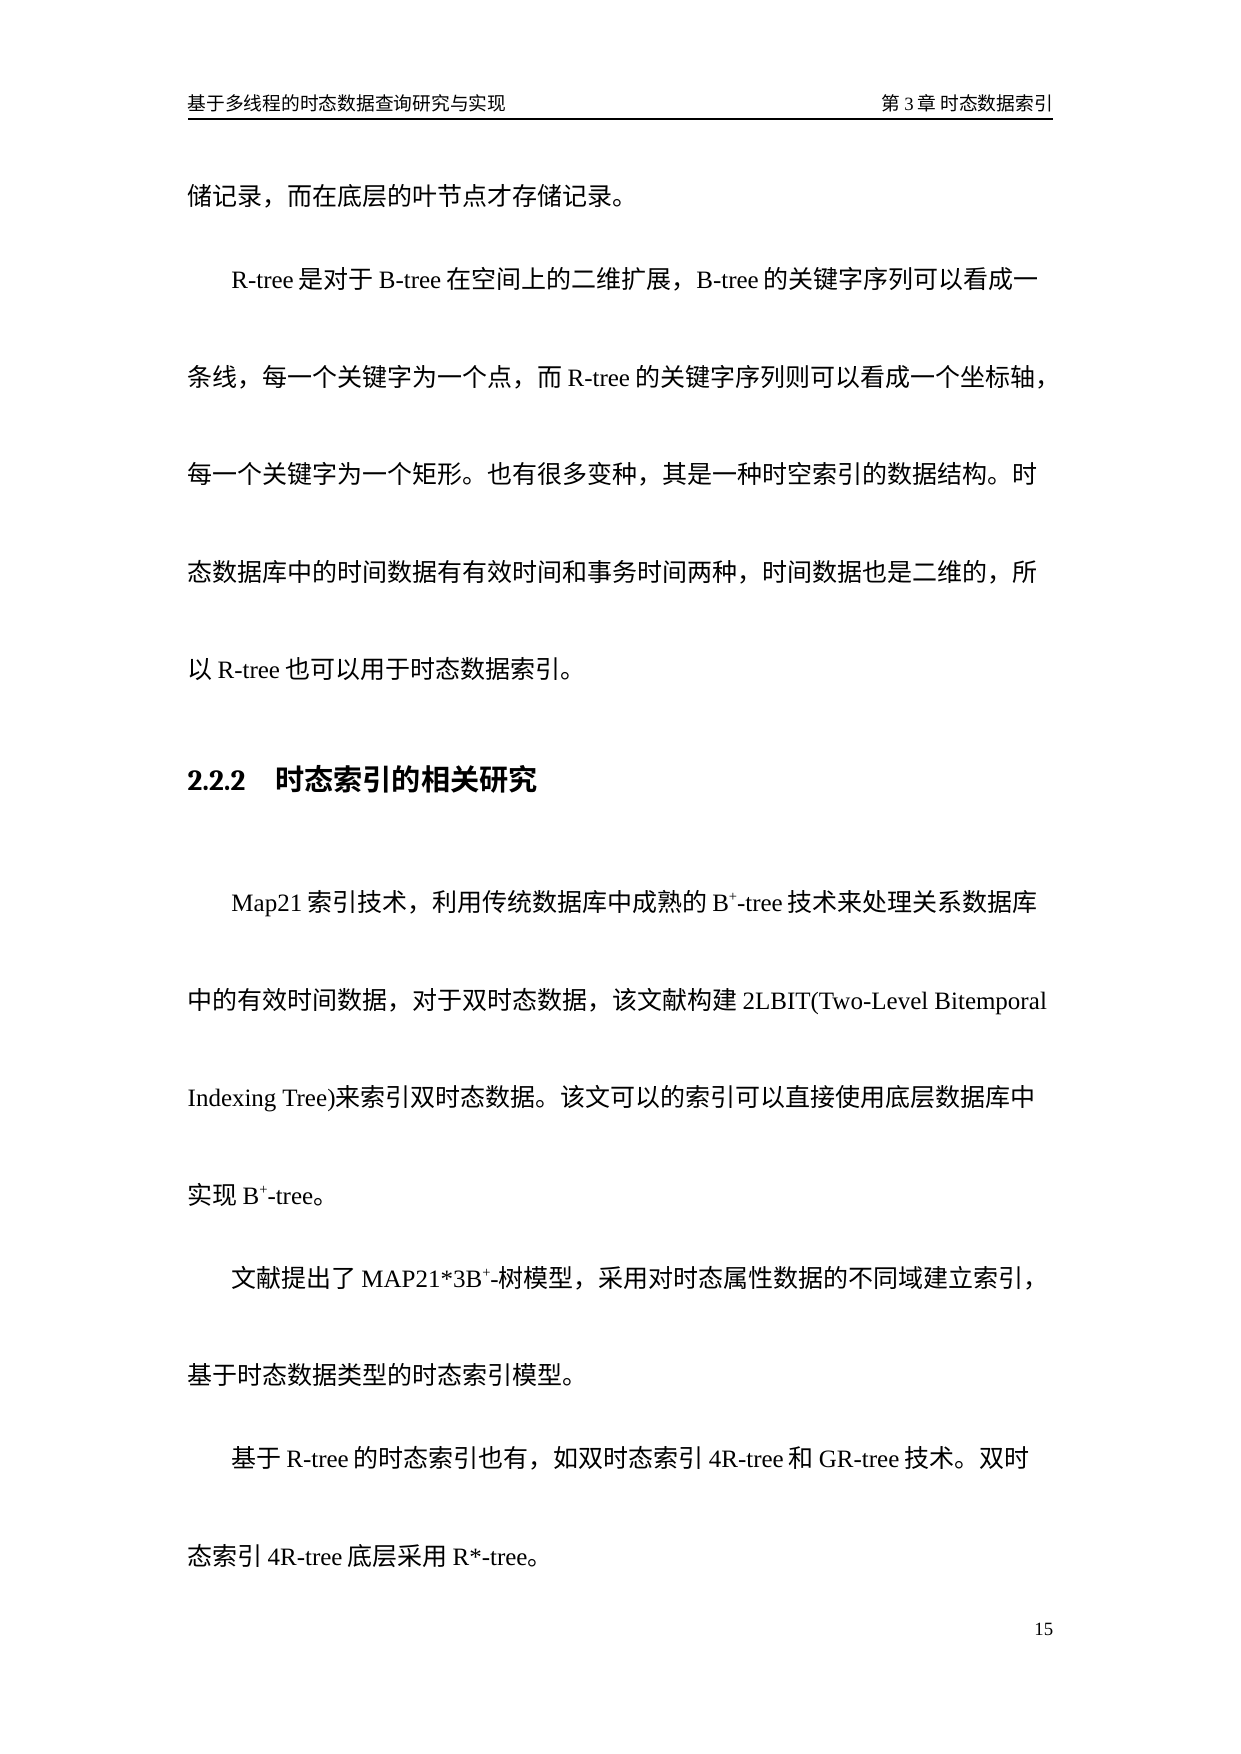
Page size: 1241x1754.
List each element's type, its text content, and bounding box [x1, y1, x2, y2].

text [187, 162, 1053, 227]
text 文献提出了MAP21*3B+-树模型，采用对时态属性数据的不同域建立索引，基于时态数据类型的时态索引模型。 [187, 1244, 1053, 1406]
text Map21索引技术，利用传统数据库中成熟的B+-tree技术来处理关系数据库中的有效时间数据，对于双时态数据，该文献构建2LBIT(Two-Level Bitemporal Indexing Tree)来索引双时态数据。该文可以的索引可以直接使用底层数据库中实现B+-tree。 [187, 868, 1053, 1226]
subtitle 时态索引的相关研究 [187, 745, 1053, 810]
text 基于R-tree的时态索引也有，如双时态索引4R-tree和GR-tree技术。双时态索引4R-tree底层采用R*-tree。 [187, 1424, 1053, 1587]
text R-tree是对于B-tree在空间上的二维扩展，B-tree的关键字序列可以看成一条线，每一个关键字为一个点，而R-tree的关键字序列则可以看成一个坐标轴，每一个关键字为一个矩形。也有很多变种，其是一种时空索引的数据结构。时态数据库中的时间数据有有效时间和事务时间两种，时间数据也是二维的，所以R-tree也可以用于时态数据索引。 [187, 245, 1053, 700]
